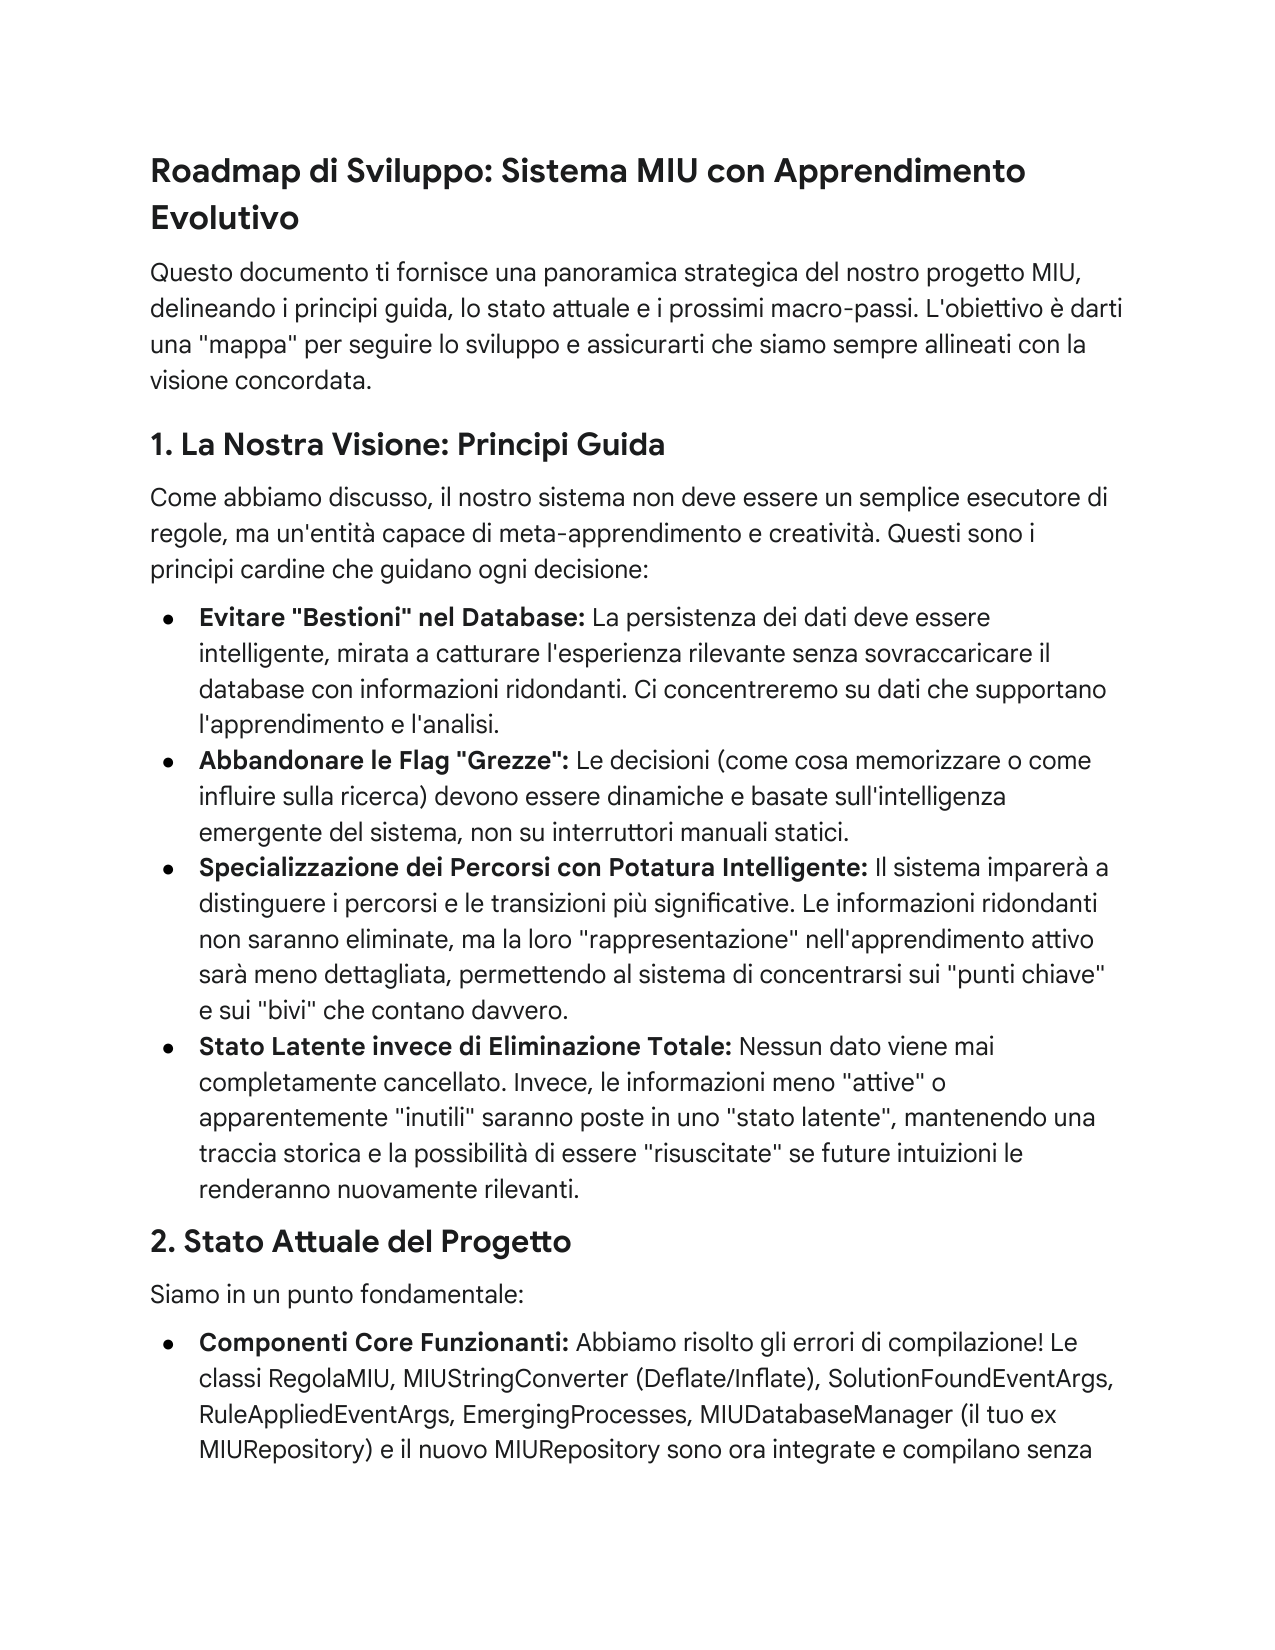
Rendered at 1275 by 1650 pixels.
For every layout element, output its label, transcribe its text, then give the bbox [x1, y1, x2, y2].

list Stato Latente invece di Eliminazione Totale: Nessun dato viene mai completamente cancellato. Invece, le informazioni meno "attive" o apparentemente "inutili" saranno poste in uno "stato latente", mantenendo una traccia storica e la possibilità di essere "risuscitate" se future intuizioni le renderanno nuovamente rilevanti. [161, 1031, 1125, 1205]
subtitle 2. Stato Attuale del Progetto [150, 1222, 1125, 1261]
text Come abbiamo discusso, il nostro sistema non deve essere un semplice esecutore di regole, ma un'entità capace di meta-apprendimento e creatività. Questi sono i principi cardine che guidano ogni decisione: [150, 483, 1125, 586]
subtitle 1. La Nostra Visione: Principi Guida [150, 426, 1125, 465]
subtitle Roadmap di Sviluppo: Sistema MIU con Apprendimento Evolutivo [150, 150, 1125, 239]
list Abbandonare le Flag "Grezze": Le decisioni (come cosa memorizzare o come influire sulla ricerca) devono essere dinamiche e basate sull'intelligenza emergente del sistema, non su interruttori manuali statici. [161, 745, 1125, 848]
list Specializzazione dei Percorsi con Potatura Intelligente: Il sistema imparerà a distinguere i percorsi e le transizioni più significative. Le informazioni ridondanti non saranno eliminate, ma la loro "rappresentazione" nell'apprendimento attivo sarà meno dettagliata, permettendo al sistema di concentrarsi sui "punti chiave" e sui "bivi" che contano davvero. [161, 852, 1125, 1027]
text Questo documento ti fornisce una panoramica strategica del nostro progetto MIU, delineando i principi guida, lo stato attuale e i prossimi macro-passi. L'obiettivo è darti una "mappa" per seguire lo sviluppo e assicurarti che siamo sempre allineati con la visione concordata. [150, 258, 1125, 396]
list Evitare "Bestioni" nel Database: La persistenza dei dati deve essere intelligente, mirata a catturare l'esperienza rilevante senza sovraccaricare il database con informazioni ridondanti. Ci concentreremo su dati che supportano l'apprendimento e l'analisi. [161, 602, 1125, 741]
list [161, 1328, 1125, 1466]
text Siamo in un punto fondamentale: [150, 1279, 1125, 1311]
